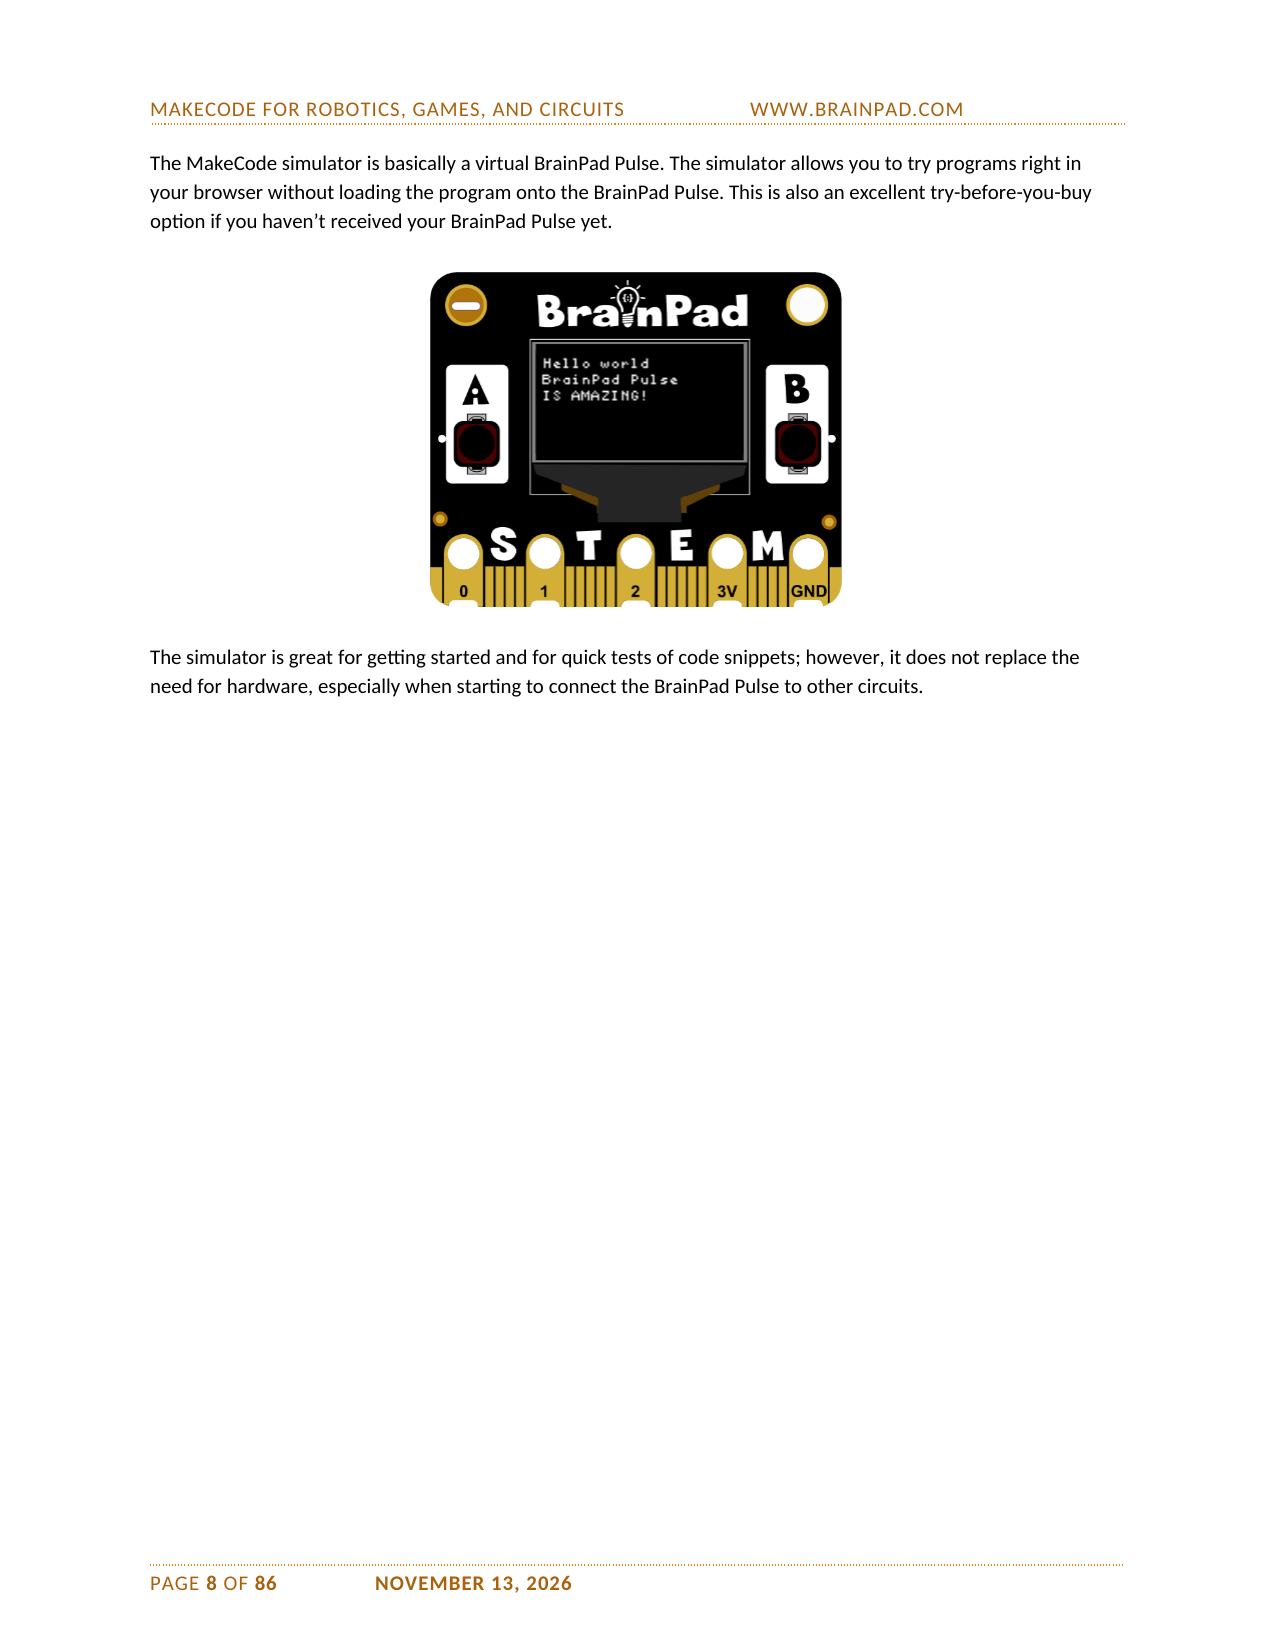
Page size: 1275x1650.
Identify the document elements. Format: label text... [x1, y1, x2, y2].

text The MakeCode simulator is basically a virtual BrainPad Pulse. The simulator allows you to try programs right in your browser without loading the program onto the BrainPad Pulse. This is also an excellent try-before-you-buy option if you haven’t received your BrainPad Pulse yet. [150, 150, 1125, 234]
text The simulator is great for getting started and for quick tests of code snippets; however, it does not replace the need for hardware, especially when starting to connect the BrainPad Pulse to other circuits. [150, 644, 1125, 699]
picture [408, 258, 867, 620]
